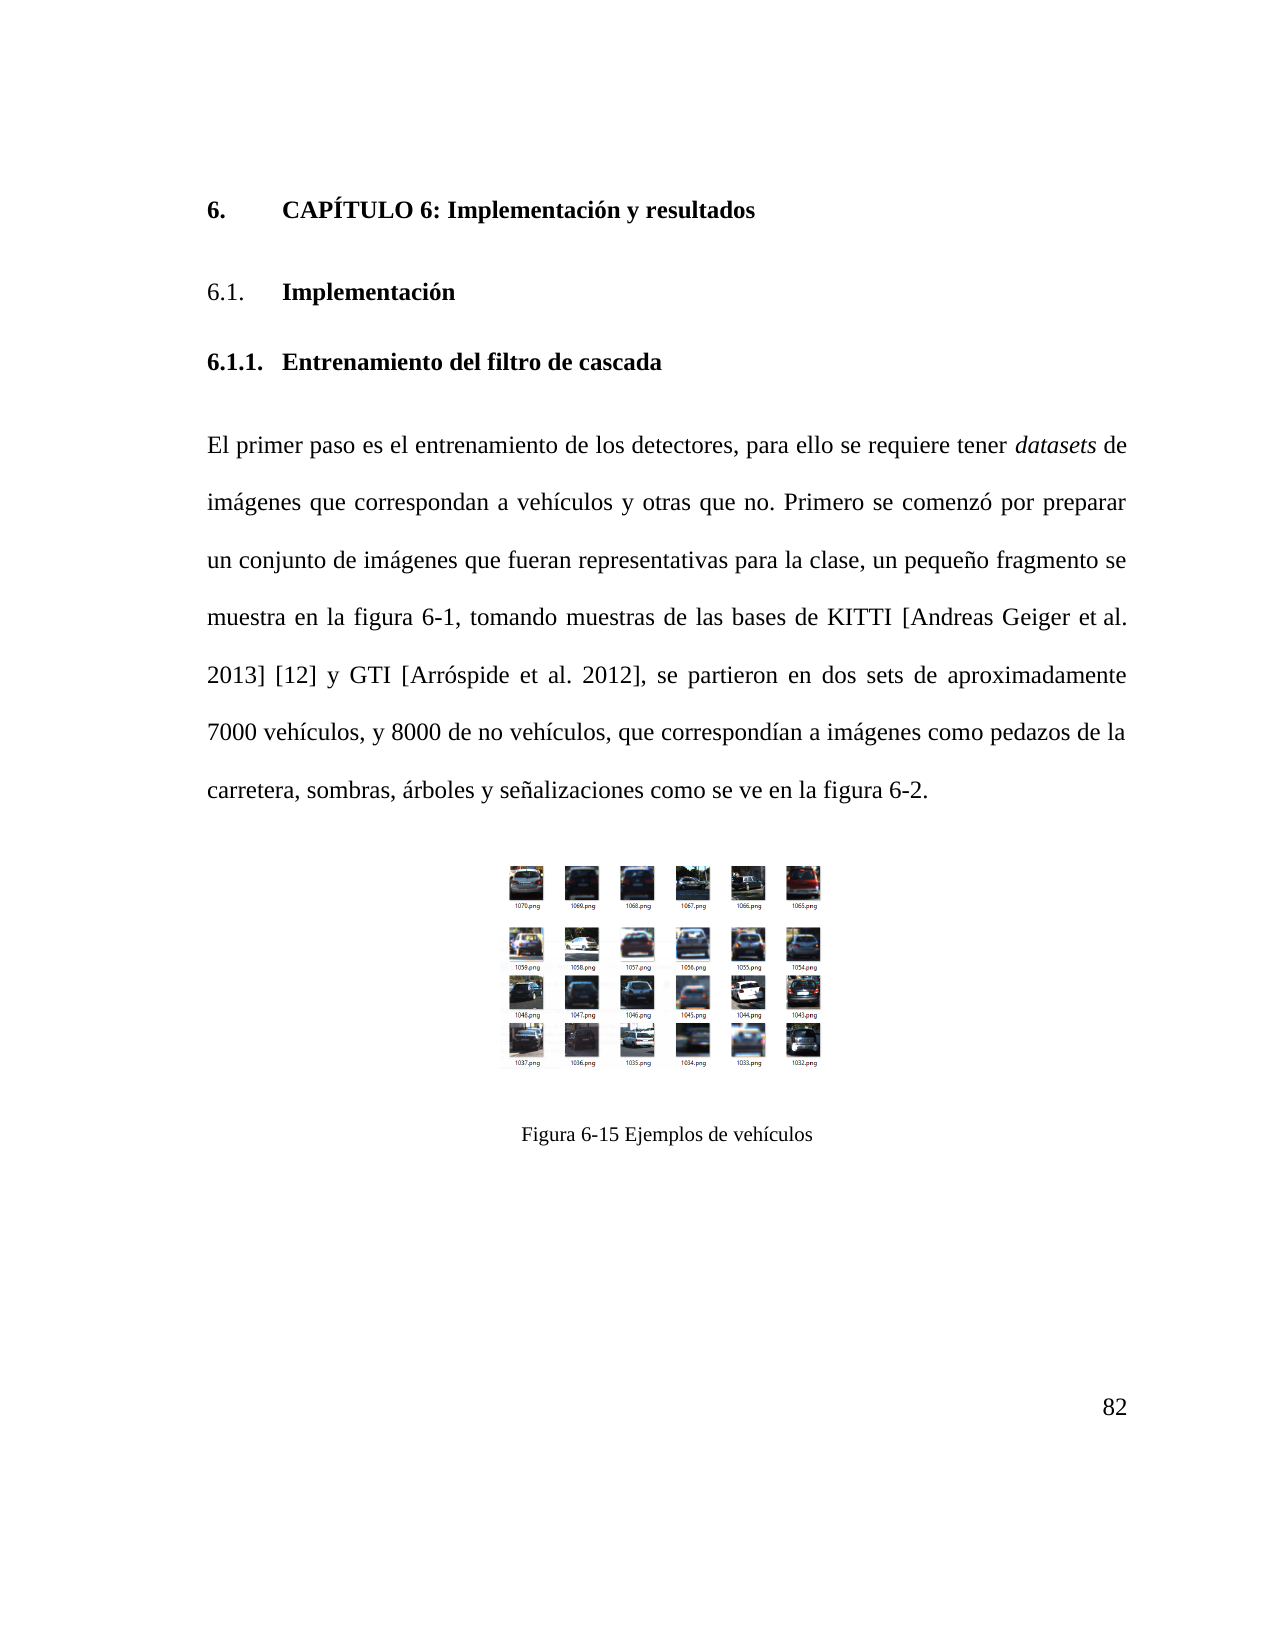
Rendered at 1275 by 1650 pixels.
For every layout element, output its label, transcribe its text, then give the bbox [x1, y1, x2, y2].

text El primer paso es el entrenamiento de los detectores, para ello se requiere tener datasets de imágenes que correspondan a vehículos y otras que no. Primero se comenzó por preparar un conjunto de imágenes que fueran representativas para la clase, un pequeño fragmento se muestra en la figura 6-1, tomando muestras de las bases de KITTI [Andreas Geiger et al. 2013] [12] y GTI [Arróspide et al. 2012], se partieron en dos sets de aproximadamente 7000 vehículos, y 8000 de no vehículos, que correspondían a imágenes como pedazos de la carretera, sombras, árboles y señalizaciones como se ve en la figura 6-2. [207, 430, 1127, 804]
subtitle Entrenamiento del filtro de cascada [207, 347, 1127, 376]
text Figura 6-1 Ejemplos de vehículos [207, 1122, 1127, 1146]
subtitle Capítulo 6: Implementación y resultados [207, 195, 1127, 224]
picture [500, 857, 834, 1069]
subtitle Implementación [207, 277, 1127, 306]
